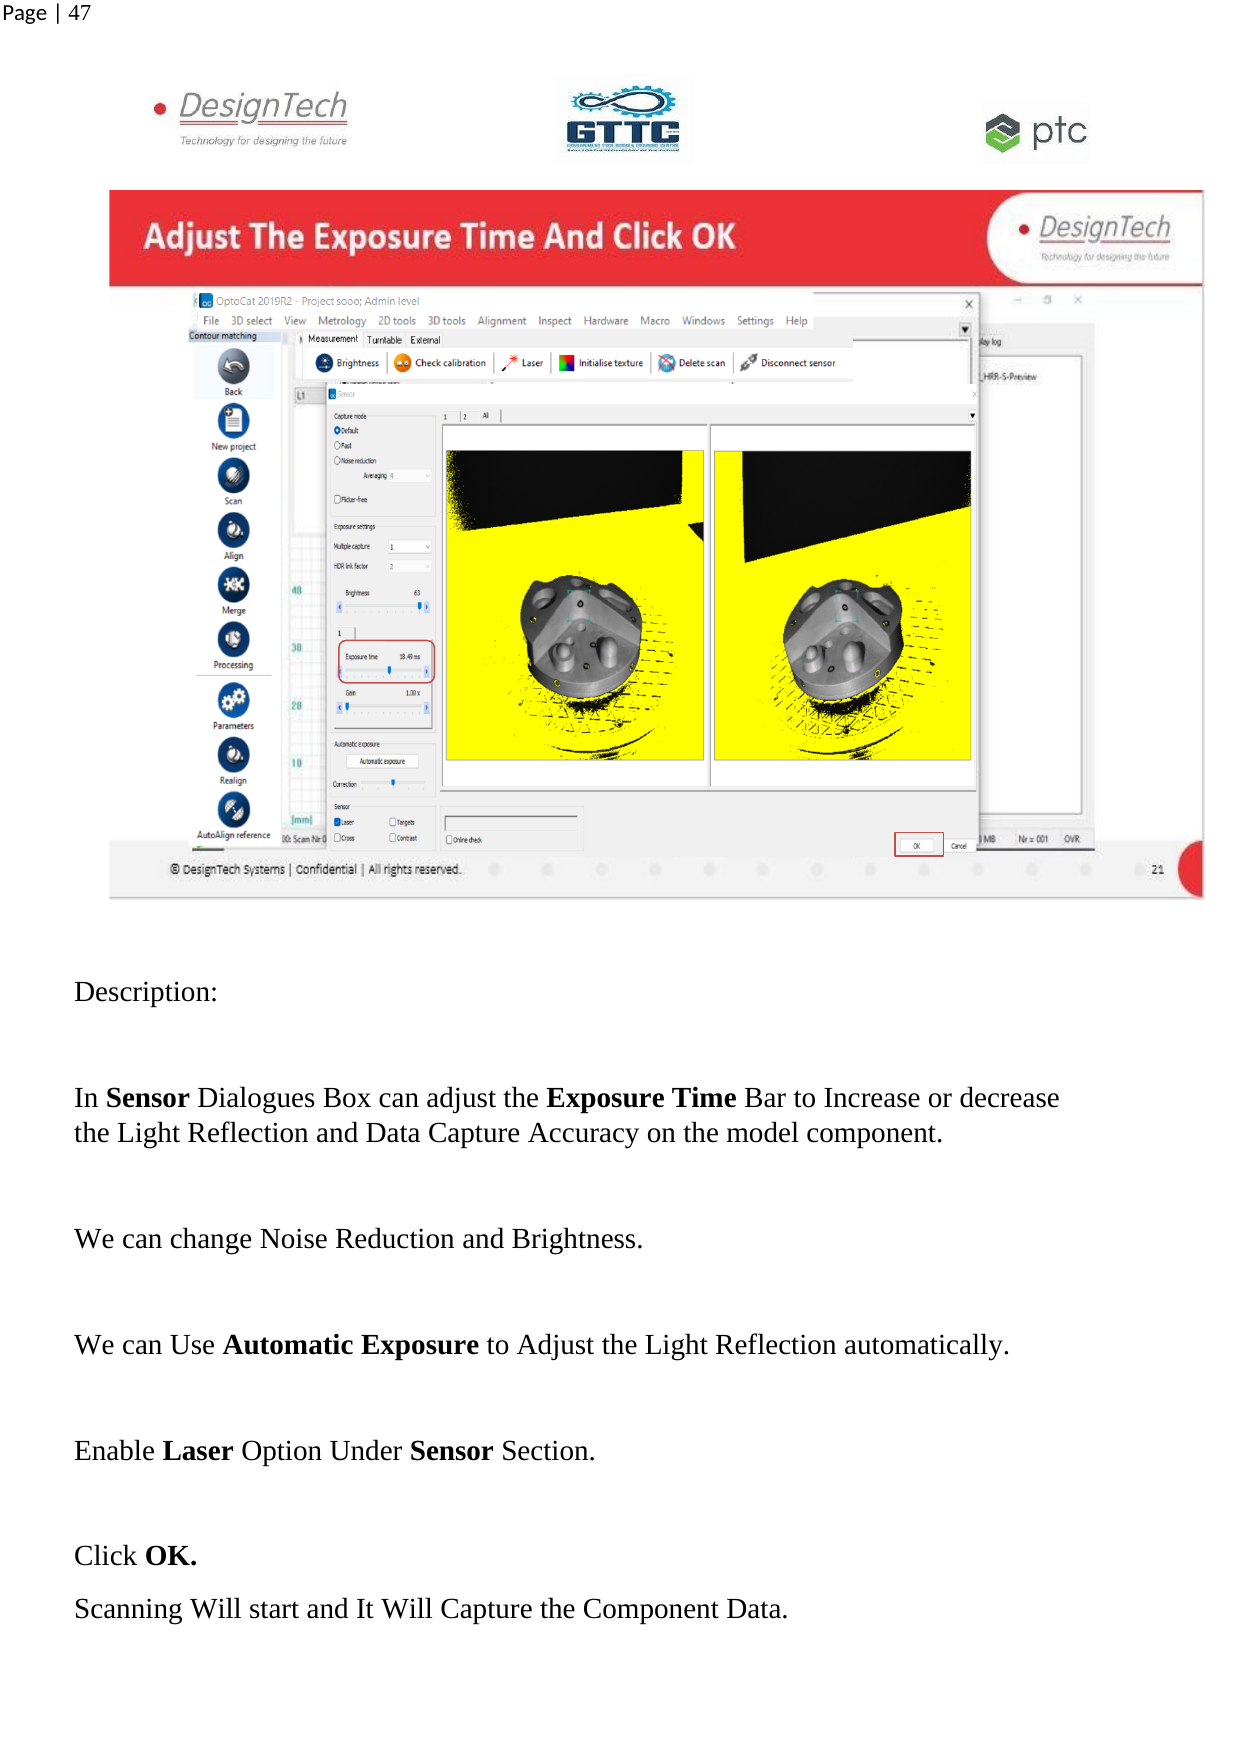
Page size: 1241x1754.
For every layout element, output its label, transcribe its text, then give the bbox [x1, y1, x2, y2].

text Enable Laser Option Under Sensor Section. [74, 1433, 1240, 1466]
picture [147, 85, 352, 152]
text We can change Noise Reduction and Brightness. [74, 1221, 1240, 1254]
text Description: [74, 974, 1240, 1008]
text We can Use Automatic Exposure to Adjust the Light Reflection automatically. [74, 1327, 1240, 1360]
text Click OK. [74, 1538, 1240, 1572]
text Scanning Will start and It Will Capture the Component Data. [74, 1591, 1240, 1625]
picture [980, 101, 1090, 164]
text In Sensor Dialogues Box can adjust the Exposure Time Bar to Increase or decrease the Light Reflection and Data Capture Accuracy on the model component. [74, 1080, 1061, 1149]
picture [552, 73, 695, 163]
picture [109, 190, 1205, 900]
